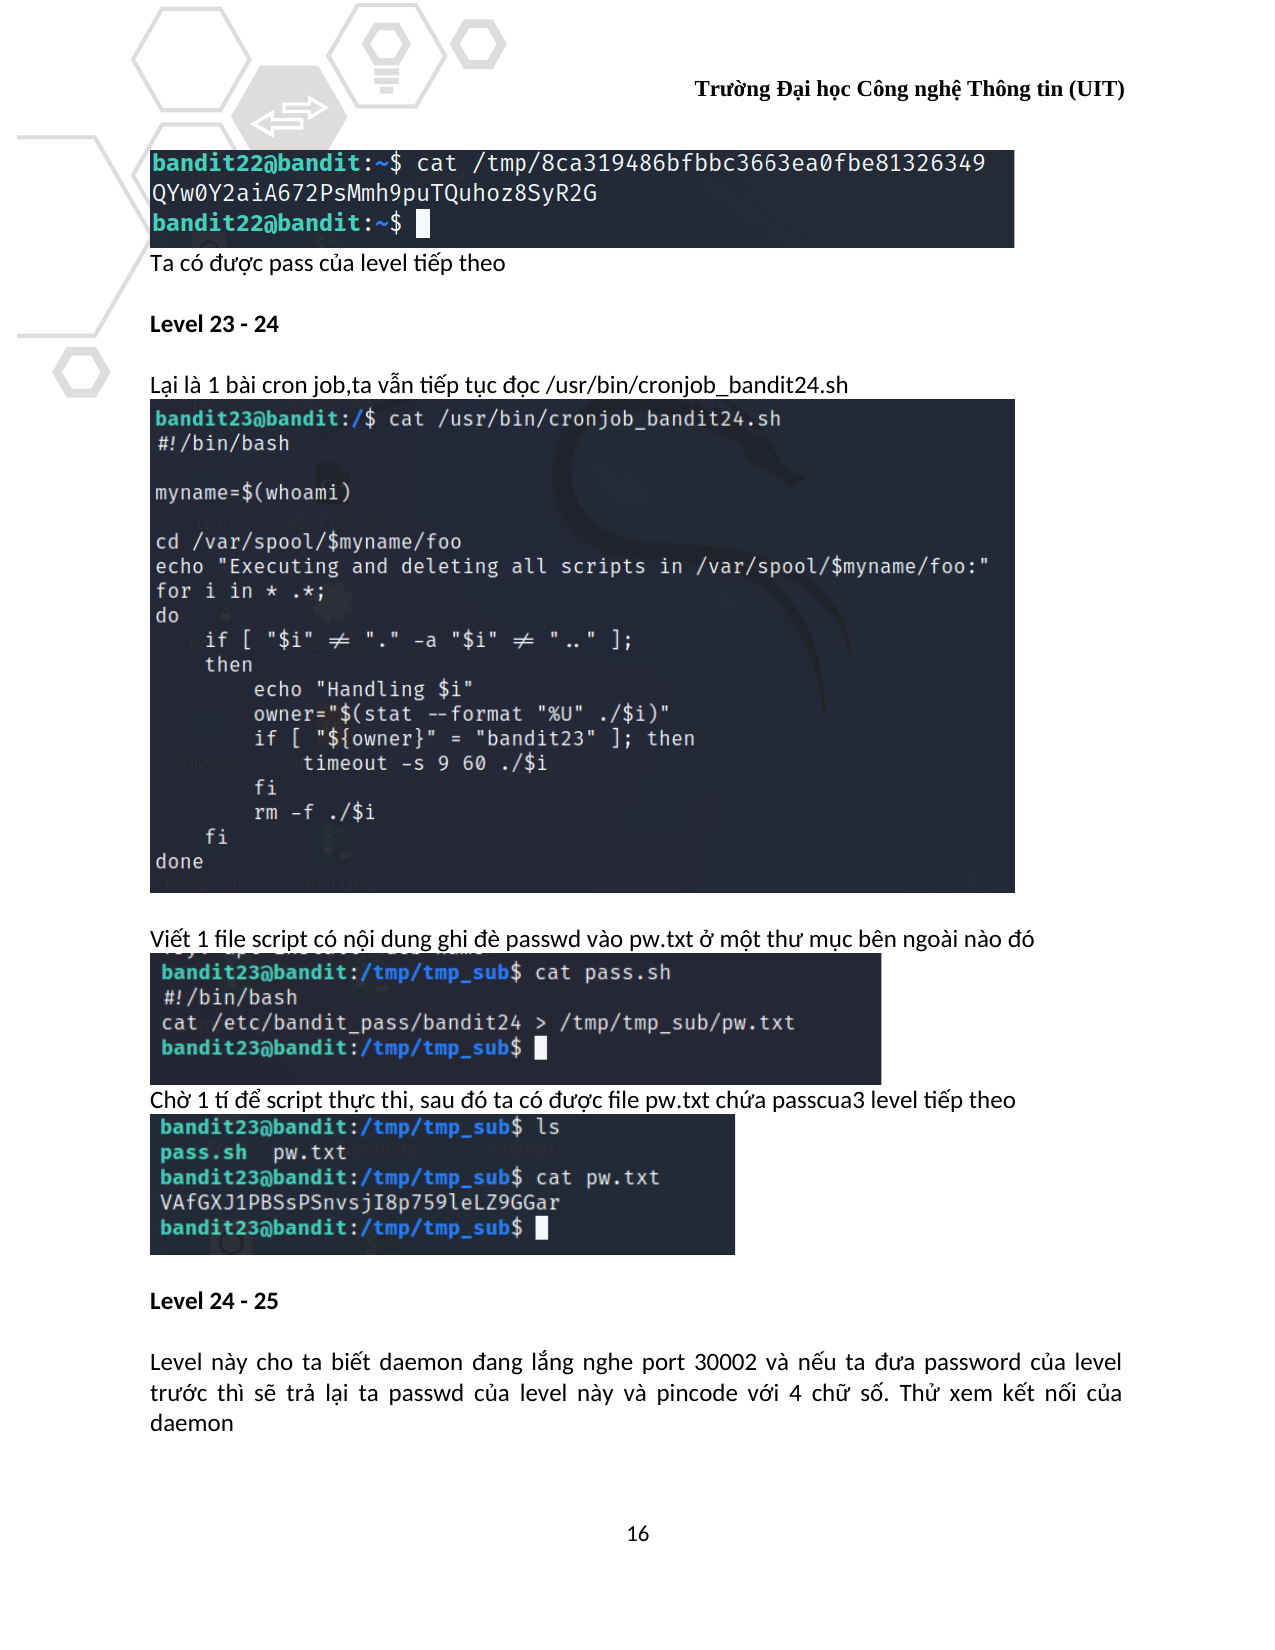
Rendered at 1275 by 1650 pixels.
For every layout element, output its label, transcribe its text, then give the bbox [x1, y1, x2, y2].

picture [150, 150, 1015, 248]
text Level này cho ta biết daemon đang lắng nghe port 30002 và nếu ta đưa password của level trước thì sẽ trả lại ta passwd của level này và pincode với 4 chữ số. Thử xem kết nối của daemon [150, 1346, 1125, 1438]
text Level 23 - 24 [150, 308, 1125, 339]
text Lại là 1 bài cron job,ta vẫn tiếp tục đọc /usr/bin/cronjob_bandit24.sh [150, 369, 1125, 400]
picture [150, 399, 1015, 893]
text Chờ 1 tí để script thực thi, sau đó ta có được file pw.txt chứa passcua3 level tiếp theo [150, 1084, 1125, 1115]
picture [150, 953, 882, 1085]
picture [150, 1114, 736, 1255]
text Ta có được pass của level tiếp theo [150, 247, 1125, 278]
text Level 24 - 25 [150, 1285, 1125, 1316]
text Viết 1 file script có nội dung ghi đè passwd vào pw.txt ở một thư mục bên ngoài nào đó [150, 923, 1125, 954]
